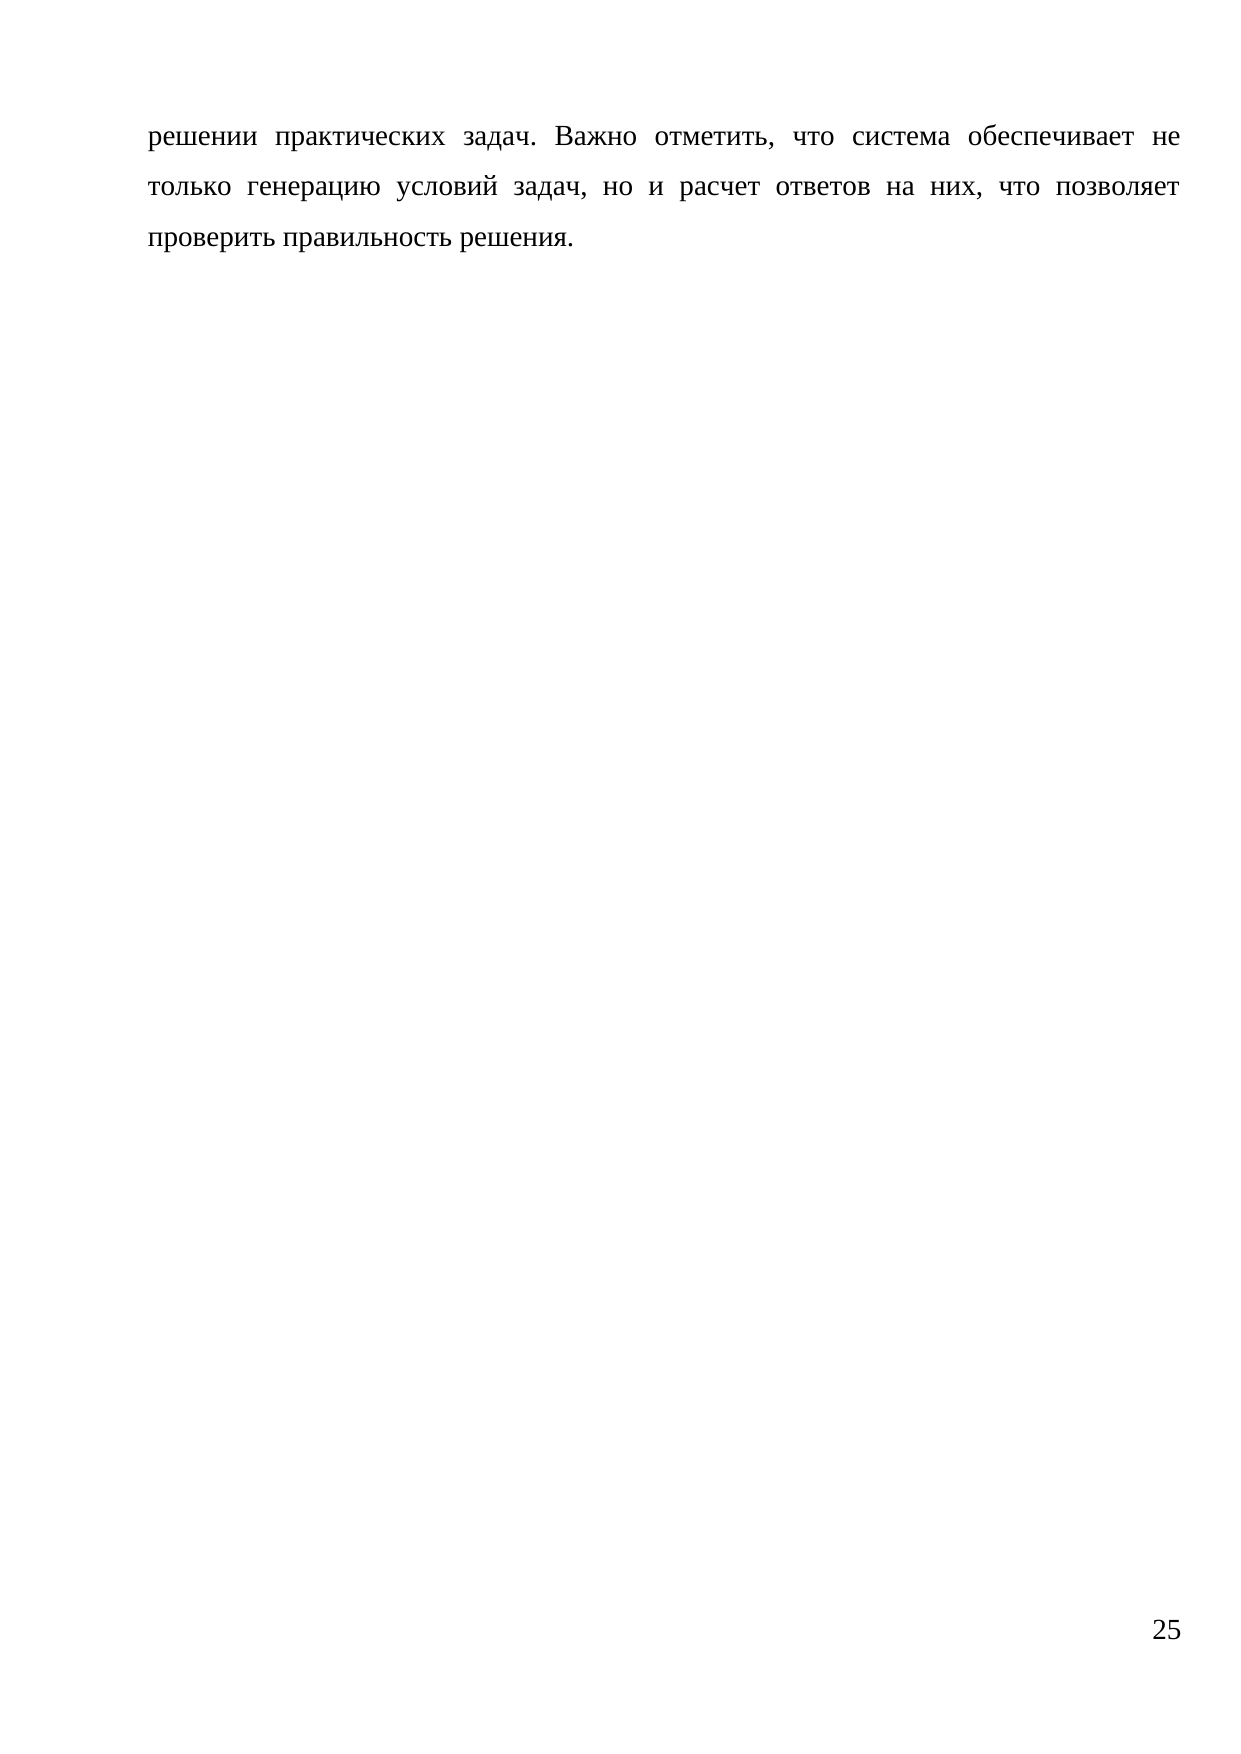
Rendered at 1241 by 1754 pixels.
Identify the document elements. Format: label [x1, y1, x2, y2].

text [148, 118, 1181, 252]
